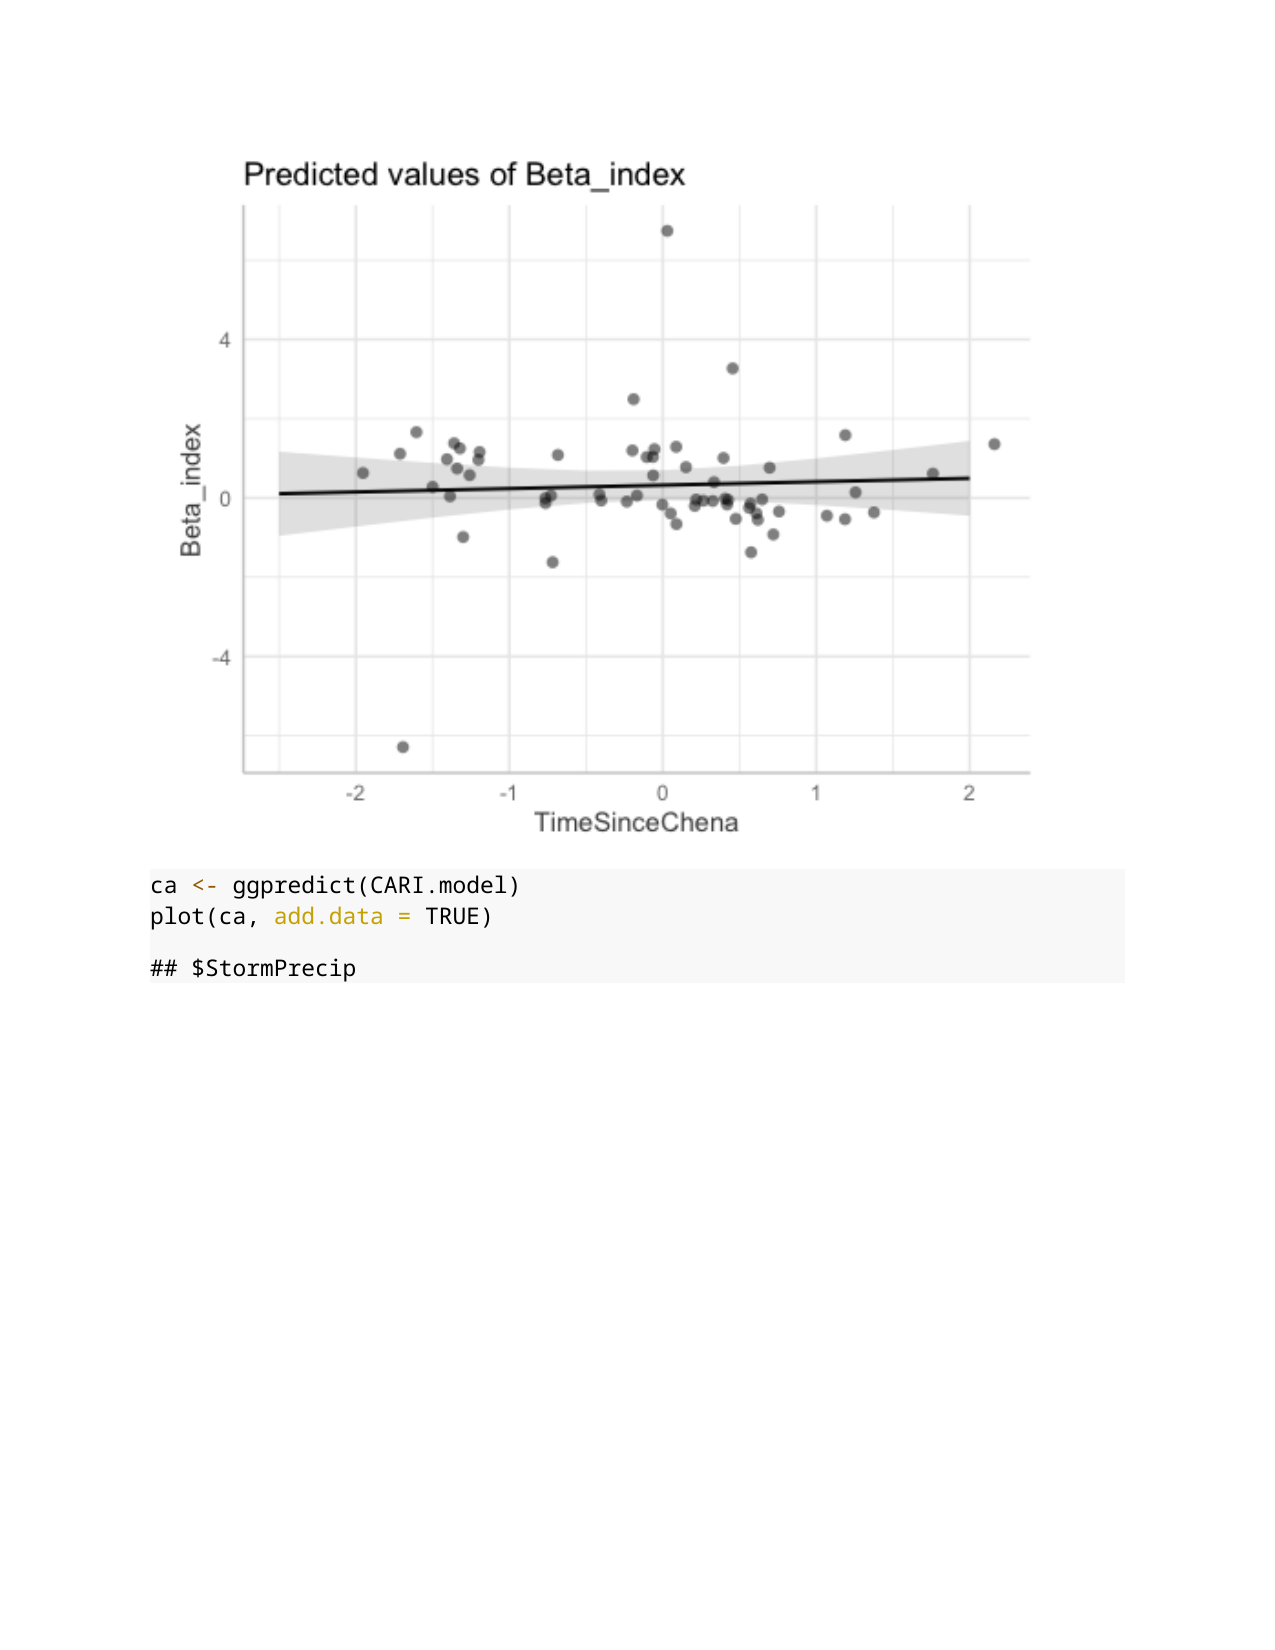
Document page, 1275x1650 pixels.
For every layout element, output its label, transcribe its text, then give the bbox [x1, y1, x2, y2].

text ## $StormPrecip [150, 952, 1125, 983]
picture [168, 150, 1044, 850]
text ca <- ggpredict(CARI.model) plot(ca, add.data = TRUE) [494, 869, 1125, 931]
